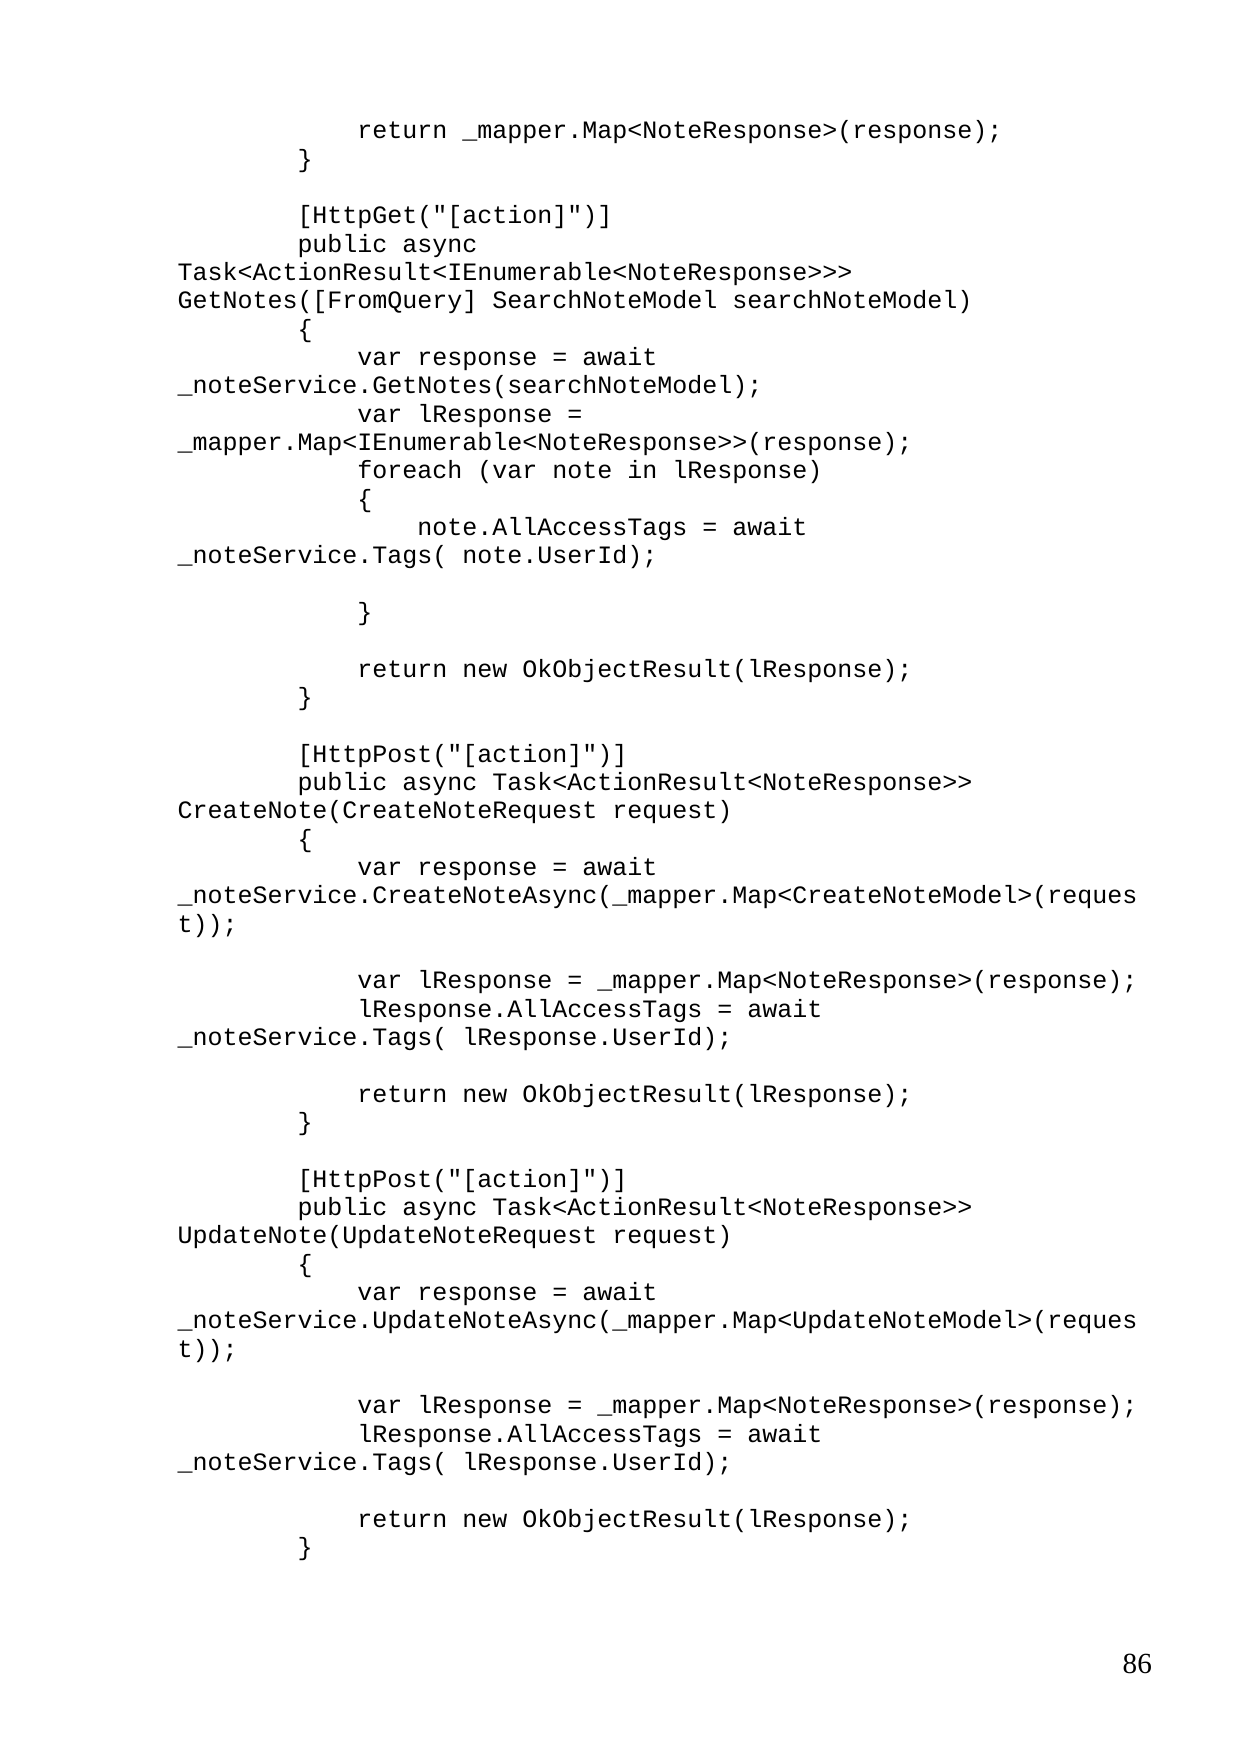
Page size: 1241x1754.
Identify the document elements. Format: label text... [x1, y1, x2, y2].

text } [177, 600, 1152, 628]
text lResponse.AllAccessTags = await _noteService.Tags( lResponse.UserId); [177, 996, 1152, 1053]
text { [177, 316, 1152, 345]
text var lResponse = _mapper.Map<NoteResponse>(response); [177, 968, 1152, 996]
text } [177, 1535, 1152, 1563]
text { [177, 1251, 1152, 1280]
text var response = await _noteService.CreateNoteAsync(_mapper.Map<CreateNoteModel>(request)); [177, 855, 1152, 940]
text return new OkObjectResult(lResponse); [177, 1081, 1152, 1110]
text [HttpPost("[action]")] [177, 1166, 1152, 1195]
text var lResponse = _mapper.Map<NoteResponse>(response); [177, 1393, 1152, 1421]
text return _mapper.Map<NoteResponse>(response); [177, 118, 1152, 146]
text } [177, 685, 1152, 713]
text return new OkObjectResult(lResponse); [177, 656, 1152, 685]
text [HttpPost("[action]")] [177, 741, 1152, 770]
text var lResponse = _mapper.Map<IEnumerable<NoteResponse>>(response); [177, 401, 1152, 458]
text { [177, 486, 1152, 515]
text [HttpGet("[action]")] [177, 203, 1152, 231]
text } [177, 146, 1152, 175]
text foreach (var note in lResponse) [177, 458, 1152, 486]
text { [177, 826, 1152, 855]
text note.AllAccessTags = await _noteService.Tags( note.UserId); [177, 515, 1152, 571]
text } [177, 1110, 1152, 1138]
text public async Task<ActionResult<IEnumerable<NoteResponse>>> GetNotes([FromQuery] SearchNoteModel searchNoteModel) [177, 231, 1152, 316]
text return new OkObjectResult(lResponse); [177, 1506, 1152, 1535]
text public async Task<ActionResult<NoteResponse>> UpdateNote(UpdateNoteRequest request) [177, 1195, 1152, 1251]
text public async Task<ActionResult<NoteResponse>> CreateNote(CreateNoteRequest request) [177, 770, 1152, 826]
text var response = await _noteService.GetNotes(searchNoteModel); [177, 345, 1152, 401]
text lResponse.AllAccessTags = await _noteService.Tags( lResponse.UserId); [177, 1421, 1152, 1478]
text var response = await _noteService.UpdateNoteAsync(_mapper.Map<UpdateNoteModel>(request)); [177, 1280, 1152, 1365]
